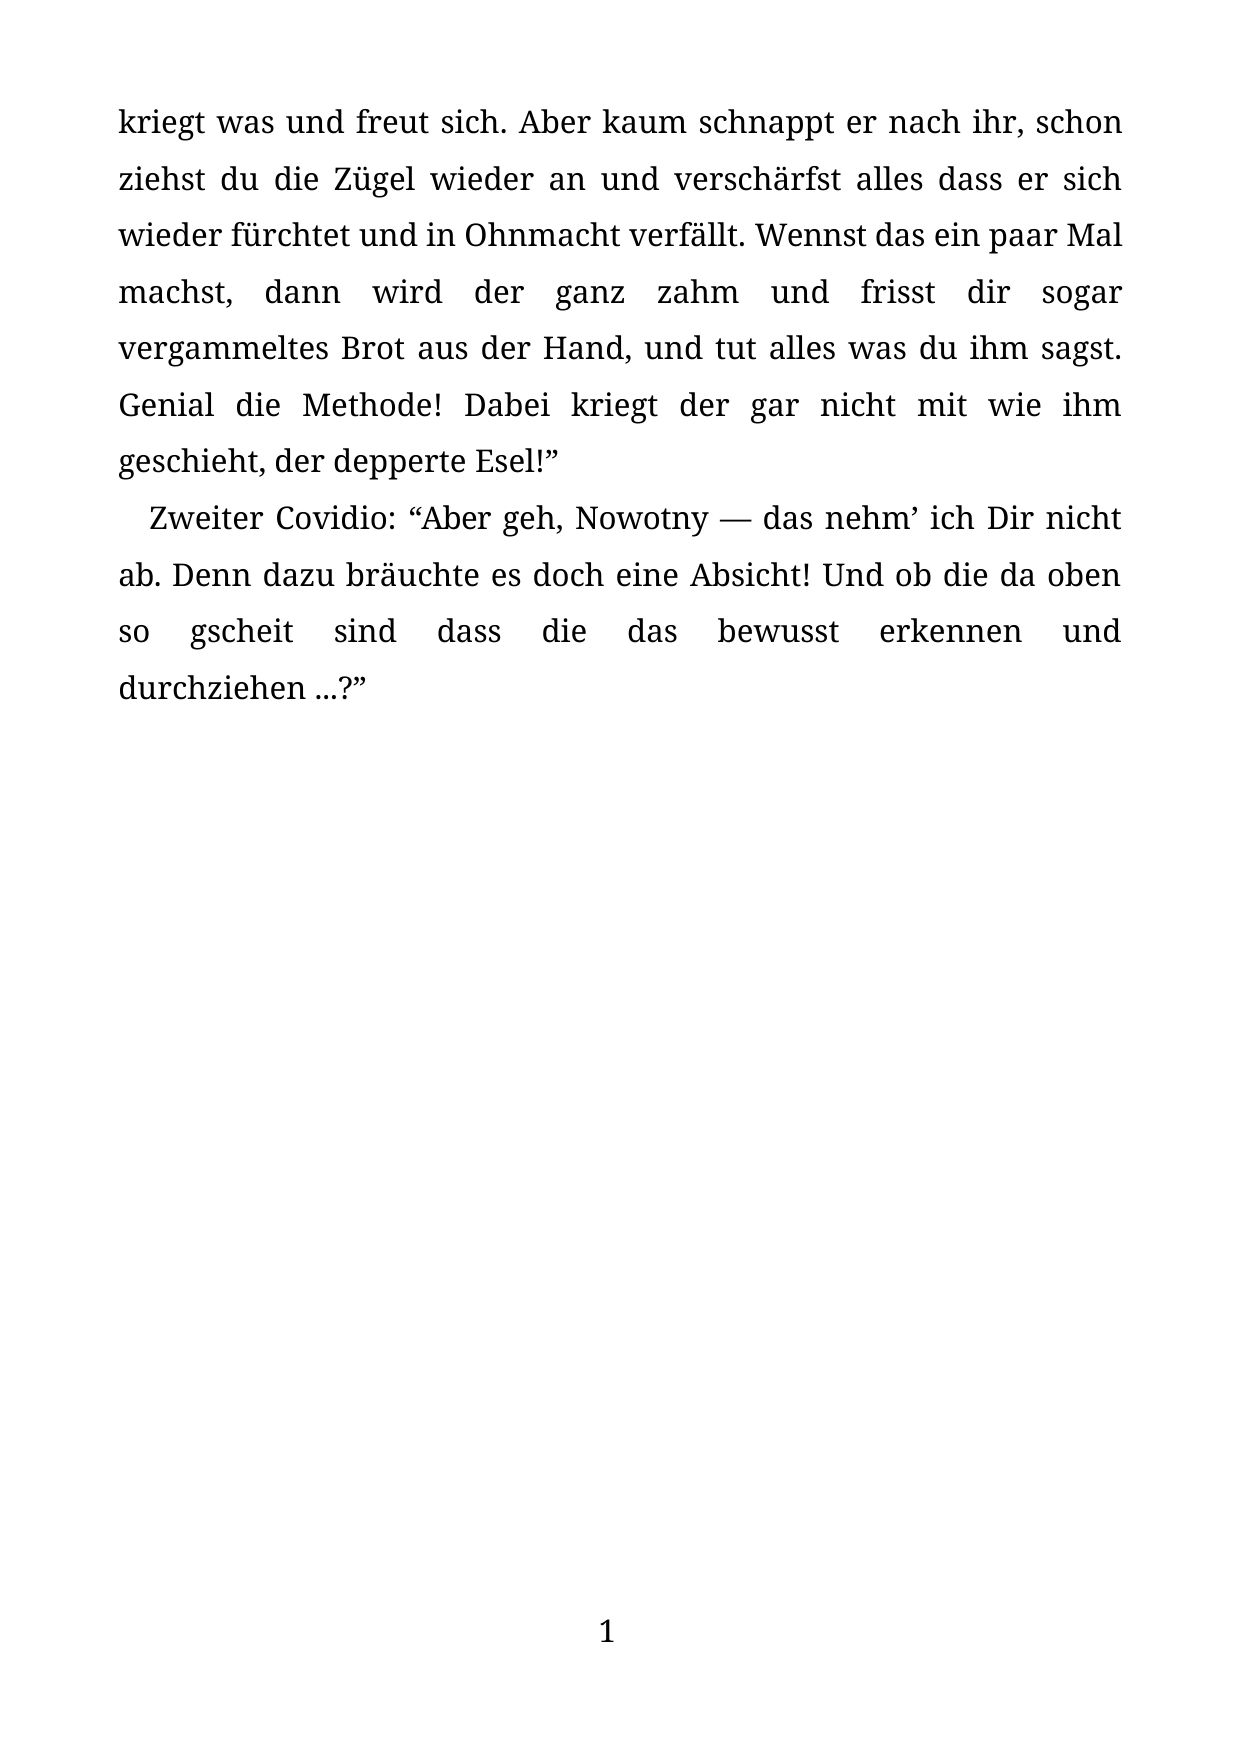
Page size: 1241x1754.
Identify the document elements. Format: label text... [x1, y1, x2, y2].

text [118, 100, 1123, 482]
text Zweiter Covidio: “Aber geh, Nowotny — das nehm’ ich Dir nicht ab. Denn dazu bräuchte es doch eine Absicht! Und ob die da oben so gscheit sind dass die das bewusst erkennen und durchziehen ...?” [118, 496, 1122, 708]
